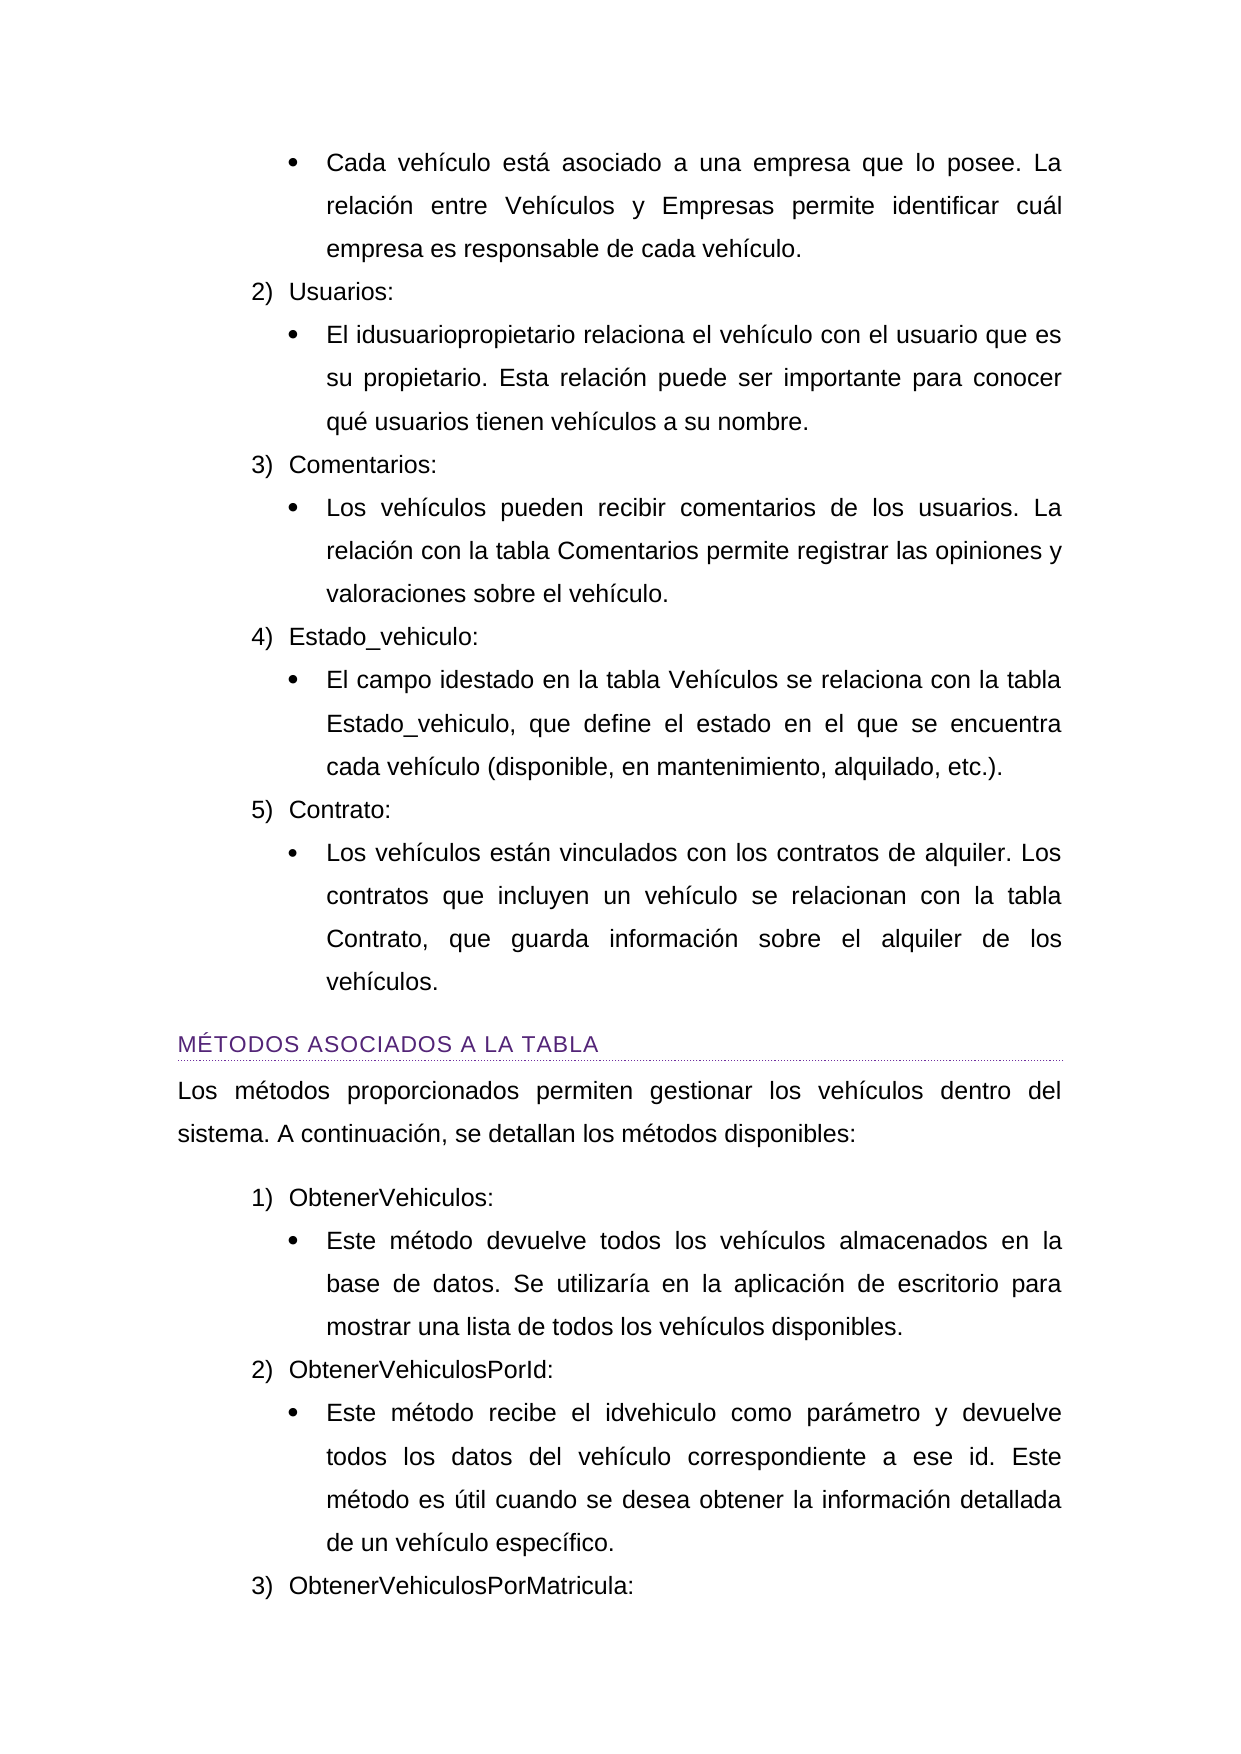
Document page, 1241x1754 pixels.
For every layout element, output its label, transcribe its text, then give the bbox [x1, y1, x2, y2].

list Usuarios: [251, 277, 1063, 306]
list Este método devuelve todos los vehículos almacenados en la base de datos. Se utilizaría en la aplicación de escritorio para mostrar una lista de todos los vehículos disponibles. [288, 1226, 1063, 1341]
list El idusuariopropietario relaciona el vehículo con el usuario que es su propietario. Esta relación puede ser importante para conocer qué usuarios tienen vehículos a su nombre. [288, 320, 1063, 435]
subtitle Métodos asociados a la tabla [177, 1031, 1063, 1061]
list Los vehículos pueden recibir comentarios de los usuarios. La relación con la tabla Comentarios permite registrar las opiniones y valoraciones sobre el vehículo. [288, 493, 1063, 608]
list ObtenerVehiculosPorId: [251, 1355, 1063, 1384]
list Contrato: [251, 795, 1063, 824]
list El campo idestado en la tabla Vehículos se relaciona con la tabla Estado_vehiculo, que define el estado en el que se encuentra cada vehículo (disponible, en mantenimiento, alquilado, etc.). [288, 665, 1063, 781]
list Comentarios: [251, 450, 1063, 478]
list Los vehículos están vinculados con los contratos de alquiler. Los contratos que incluyen un vehículo se relacionan con la tabla Contrato, que guarda información sobre el alquiler de los vehículos. [288, 838, 1063, 996]
list ObtenerVehiculos: [251, 1183, 1063, 1211]
list Estado_vehiculo: [251, 622, 1063, 651]
list Cada vehículo está asociado a una empresa que lo posee. La relación entre Vehículos y Empresas permite identificar cuál empresa es responsable de cada vehículo. [288, 148, 1063, 263]
list Este método recibe el idvehiculo como parámetro y devuelve todos los datos del vehículo correspondiente a ese id. Este método es útil cuando se desea obtener la información detallada de un vehículo específico. [288, 1398, 1063, 1557]
text Los métodos proporcionados permiten gestionar los vehículos dentro del sistema. A continuación, se detallan los métodos disponibles: [177, 1076, 1063, 1147]
list ObtenerVehiculosPorMatricula: [251, 1571, 1063, 1600]
